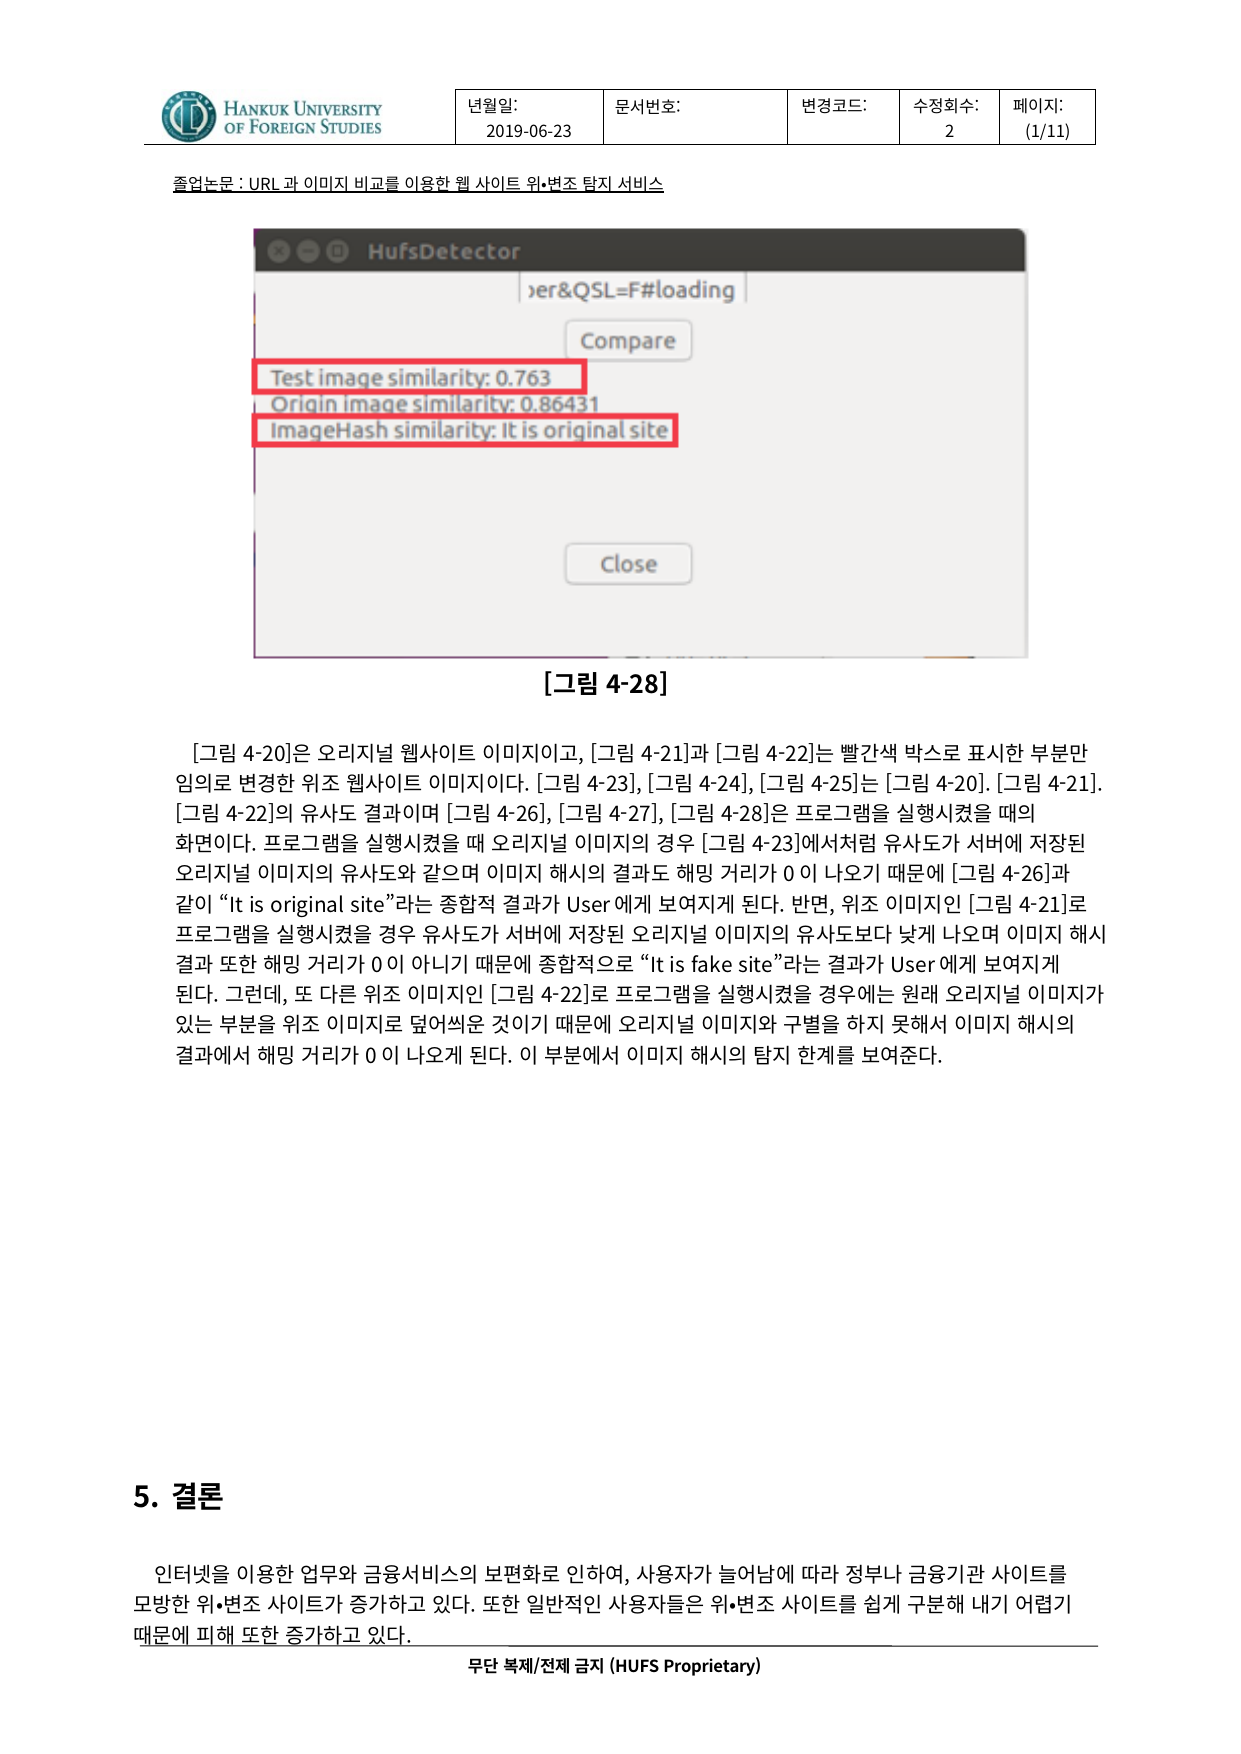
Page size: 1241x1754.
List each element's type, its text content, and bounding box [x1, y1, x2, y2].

picture [250, 225, 1033, 665]
text [그림 4-28] [192, 664, 792, 701]
list 결론 [133, 1474, 792, 1516]
text [그림 4-20]은 오리지널 웹사이트 이미지이고, [그림 4-21]과 [그림 4-22]는 빨간색 박스로 표시한 부분만 임의로 변경한 위조 웹사이트 이미지이다. [그림 4-23], [그림 4-24], [그림 4-25]는 [그림 4-20]. [그림 4-21]. [그림 4-22]의 유사도 결과이며 [그림 4-26], [그림 4-27], [그림 4-28]은 프로그램을 실행시켰을 때의 화면이다. 프로그램을 실행시켰을 때 오리지널 이미지의 경우 [그림 4-23]에서처럼 유사도가 서버에 저장된 오리지널 이미지의 유사도와 같으며 이미지 해시의 결과도 해밍 거리가 0이 나오기 때문에 [그림 4-26]과 같이 “It is original site”라는 종합적 결과가 User에게 보여지게 된다. 반면, 위조 이미지인 [그림 4-21]로 프로그램을 실행시켰을 경우 유사도가 서버에 저장된 오리지널 이미지의 유사도보다 낮게 나오며 이미지 해시 결과 또한 해밍 거리가 0이 아니기 때문에 종합적으로 “It is fake site”라는 결과가 User에게 보여지게 된다. 그런데, 또 다른 위조 이미지인 [그림 4-22]로 프로그램을 실행시켰을 경우에는 원래 오리지널 이미지가 있는 부분을 위조 이미지로 덮어씌운 것이기 때문에 오리지널 이미지와 구별을 하지 못해서 이미지 해시의 결과에서 해밍 거리가 0이 나오게 된다. 이 부분에서 이미지 해시의 탐지 한계를 보여준다. [175, 737, 1109, 1069]
picture [161, 89, 383, 143]
text 인터넷을 이용한 업무와 금융서비스의 보편화로 인하여, 사용자가 늘어남에 따라 정부나 금융기관 사이트를 모방한 위•변조 사이트가 증가하고 있다. 또한 일반적인 사용자들은 위•변조 사이트를 쉽게 구분해 내기 어렵기 때문에 피해 또한 증가하고 있다. [133, 1558, 1109, 1649]
